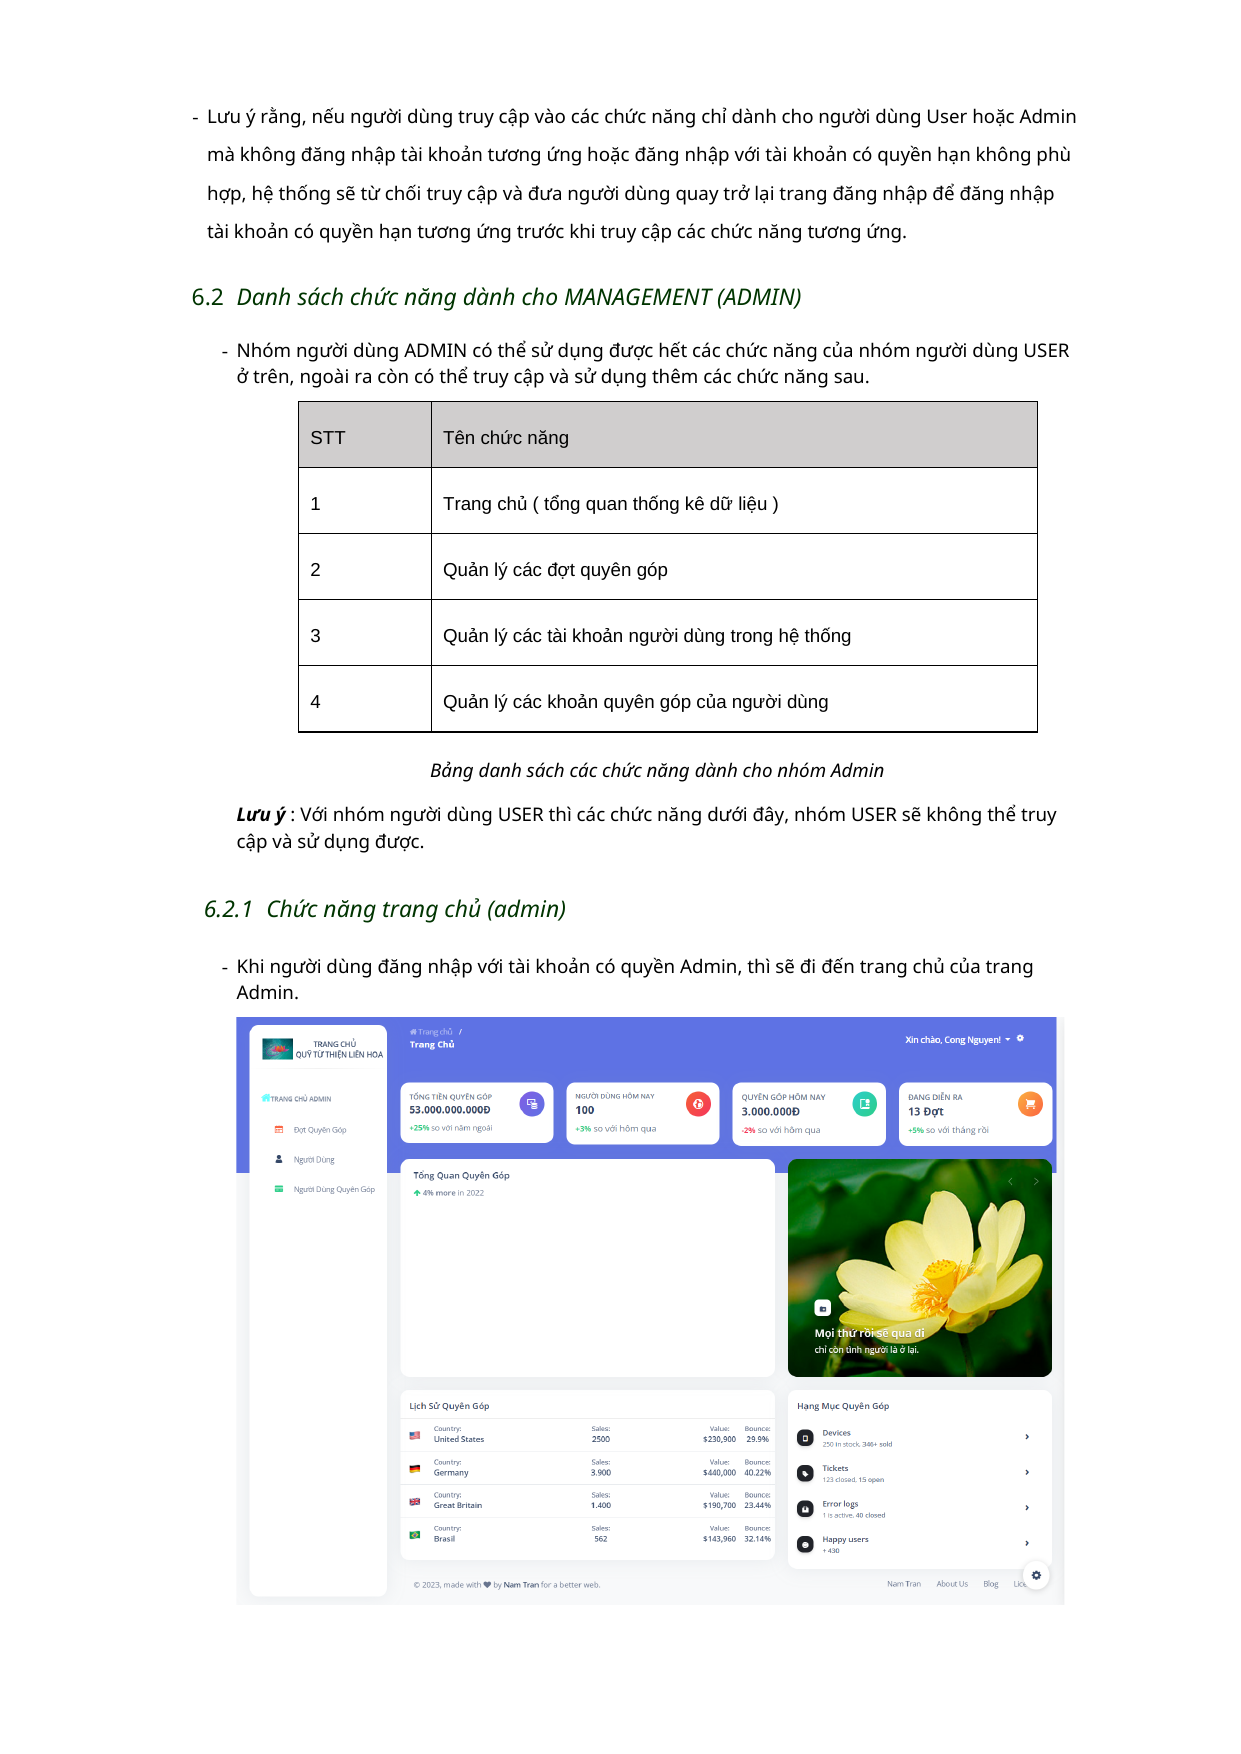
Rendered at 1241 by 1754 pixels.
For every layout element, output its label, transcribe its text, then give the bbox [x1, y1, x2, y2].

list Khi người dùng đăng nhập với tài khoản có quyền Admin, thì sẽ đi đến trang chủ của trang Admin. [222, 953, 1078, 1004]
picture [236, 1017, 1065, 1605]
table_cell 4 [299, 666, 431, 731]
table_cell Quản lý các đợt quyên góp [432, 534, 1037, 599]
text Lưu ý : Với nhóm người dùng USER thì các chức năng dưới đây, nhóm USER sẽ không thể truy cập và sử dụng được. [236, 801, 1078, 853]
table_header STT [299, 402, 431, 467]
subtitle Danh sách chức năng dành cho MANAGEMENT (ADMIN) [191, 281, 1078, 313]
table_cell Quản lý các tài khoản người dùng trong hệ thống [432, 600, 1037, 665]
list Lưu ý rằng, nếu người dùng truy cập vào các chức năng chỉ dành cho người dùng User hoặc Admin mà không đăng nhập tài khoản tương ứng hoặc đăng nhập với tài khoản có quyền hạn không phù hợp, hệ thống sẽ từ chối truy cập và đưa người dùng quay trở lại trang đăng nhập để đăng nhập tài khoản có quyền hạn tương ứng trước khi truy cập các chức năng tương ứng. [192, 103, 1078, 244]
table_cell Quản lý các khoản quyên góp của người dùng [432, 666, 1037, 731]
table_header Tên chức năng [432, 402, 1037, 467]
table_cell 2 [299, 534, 431, 599]
table_cell 1 [299, 468, 431, 533]
table_cell Trang chủ ( tổng quan thống kê dữ liệu ) [432, 468, 1037, 533]
table_cell 3 [299, 600, 431, 665]
subtitle Chức năng trang chủ (admin) [228, 892, 1078, 924]
text Bảng danh sách các chức năng dành cho nhóm Admin [236, 757, 1078, 783]
list Nhóm người dùng ADMIN có thể sử dụng được hết các chức năng của nhóm người dùng USER ở trên, ngoài ra còn có thể truy cập và sử dụng thêm các chức năng sau. [222, 338, 1078, 389]
